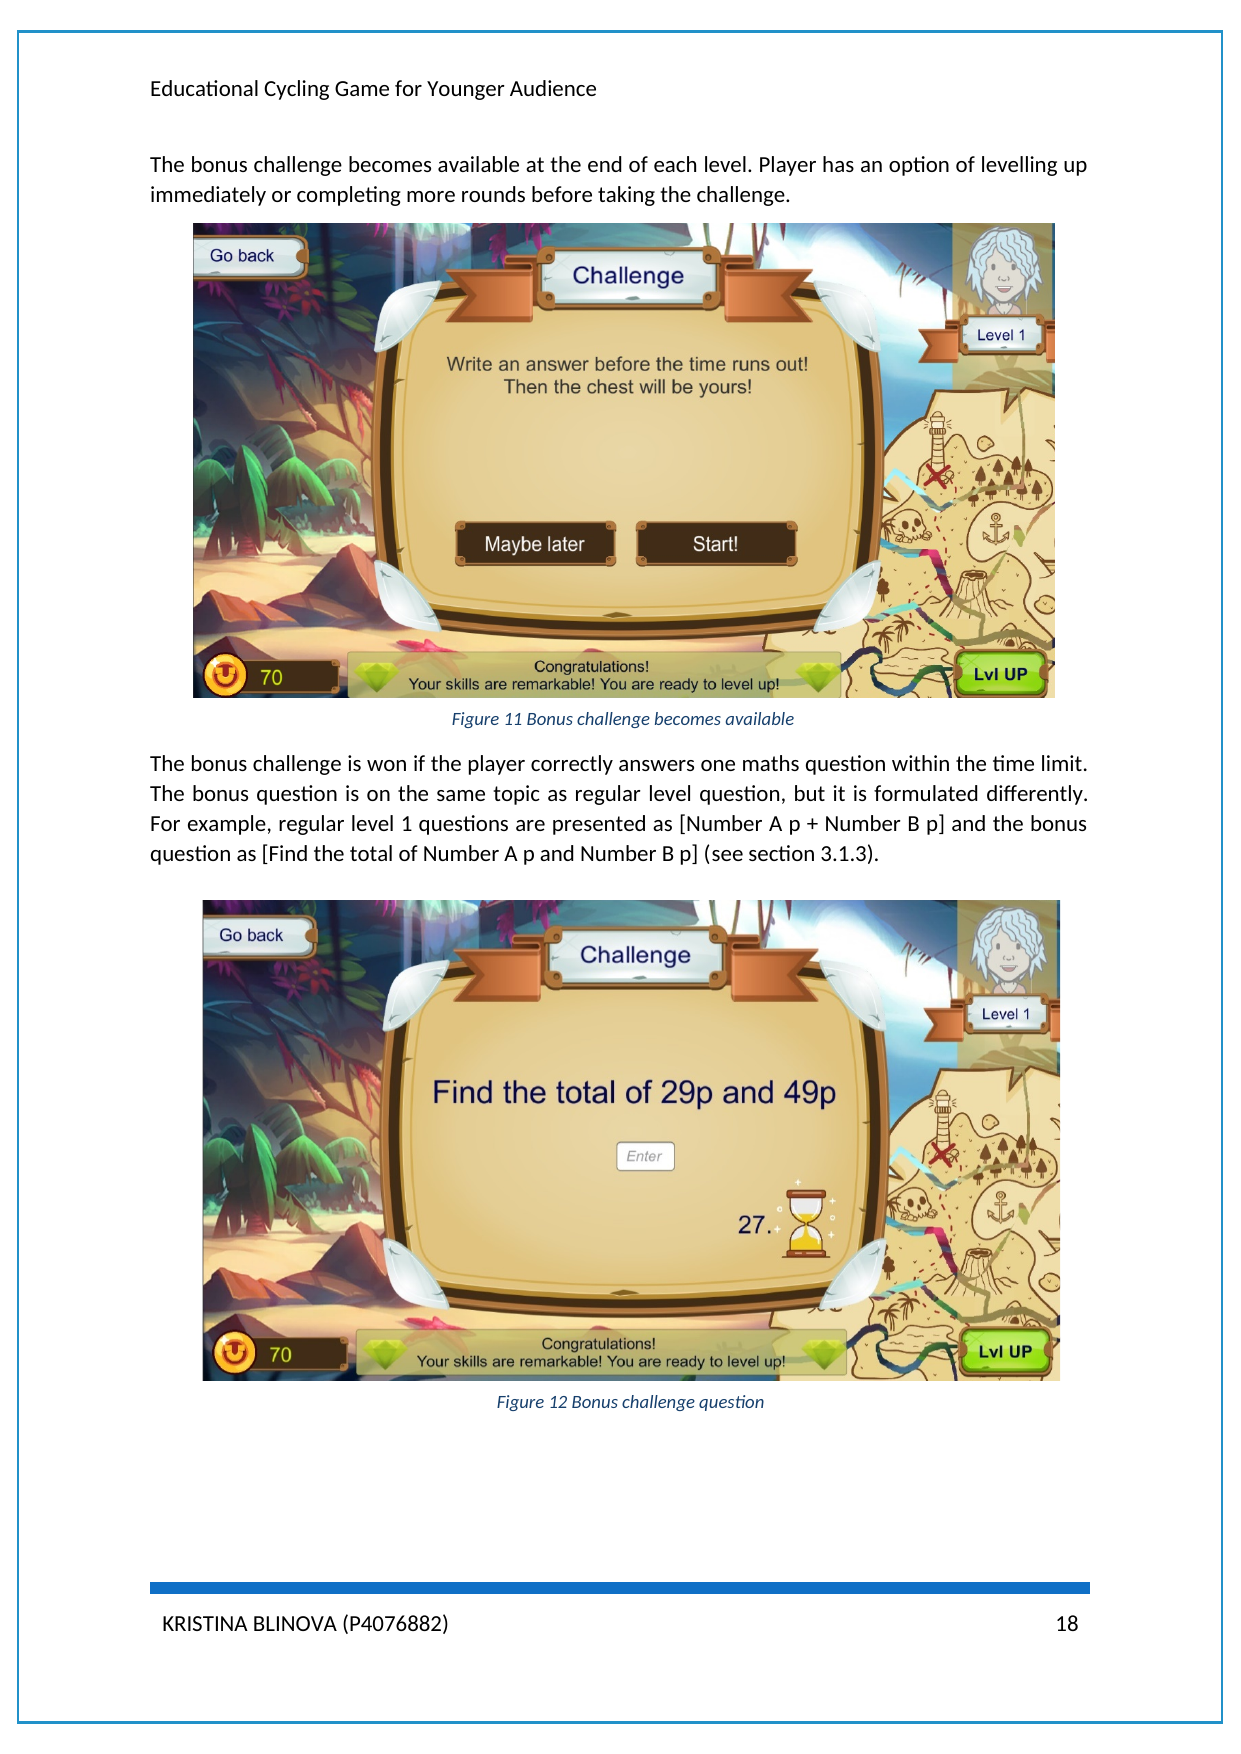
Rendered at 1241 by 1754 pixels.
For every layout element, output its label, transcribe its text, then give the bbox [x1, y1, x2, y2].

text The bonus challenge becomes available at the end of each level. Player has an option of levelling up immediately or completing more rounds before taking the challenge. [150, 150, 1090, 208]
picture [202, 900, 1061, 1381]
picture [193, 223, 1055, 698]
